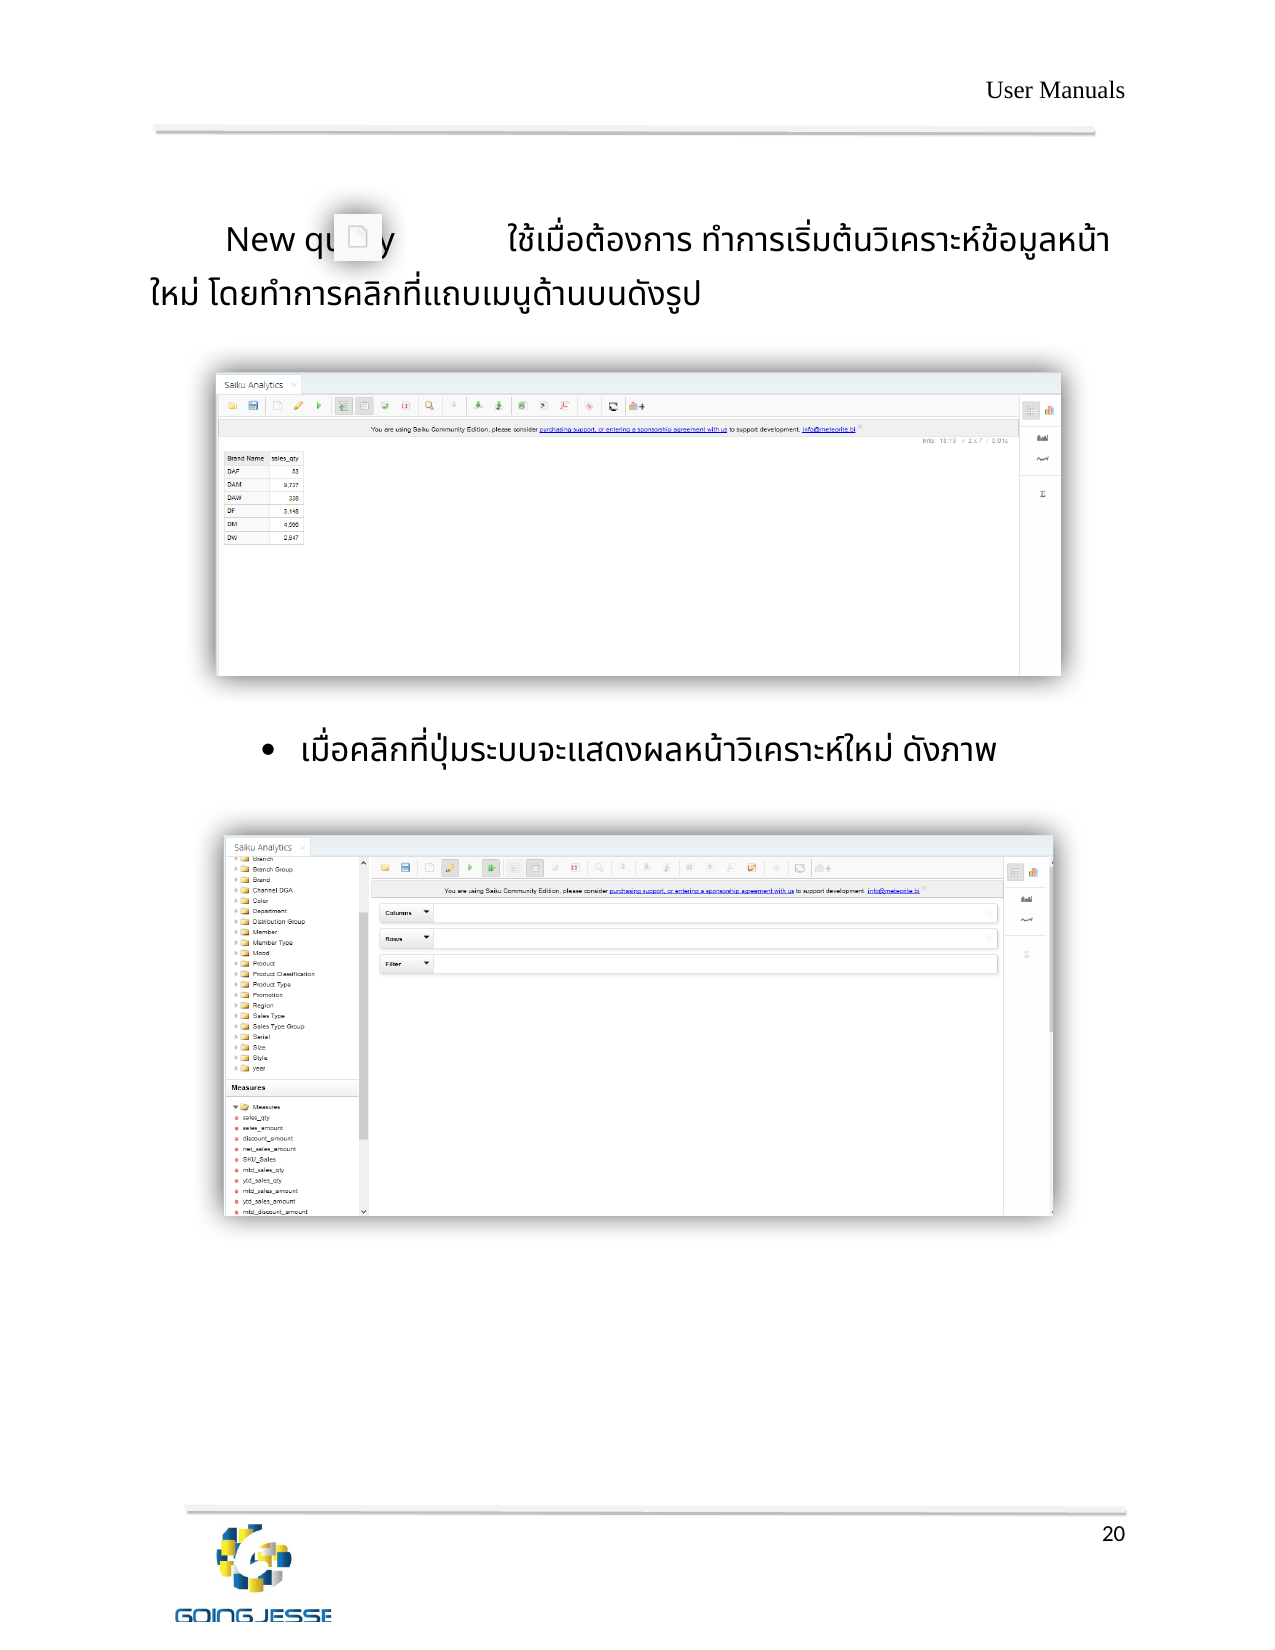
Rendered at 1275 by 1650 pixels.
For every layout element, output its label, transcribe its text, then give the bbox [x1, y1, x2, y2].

picture [334, 214, 382, 261]
picture [215, 372, 1061, 676]
list เมื่อคลิกที่ปุ่มระบบจะแสดงผลหน้าวิเคราะห์ใหม่ ดังภาพ [262, 726, 1125, 776]
picture [223, 835, 1054, 1216]
text New query ใช้เมื่อต้องการ ทำการเริ่มต้นวิเคราะห์ข้อมูลหน้าใหม่ โดยทำการคลิกที่แถบเมนูด้านบนดังรูป [150, 216, 1125, 321]
